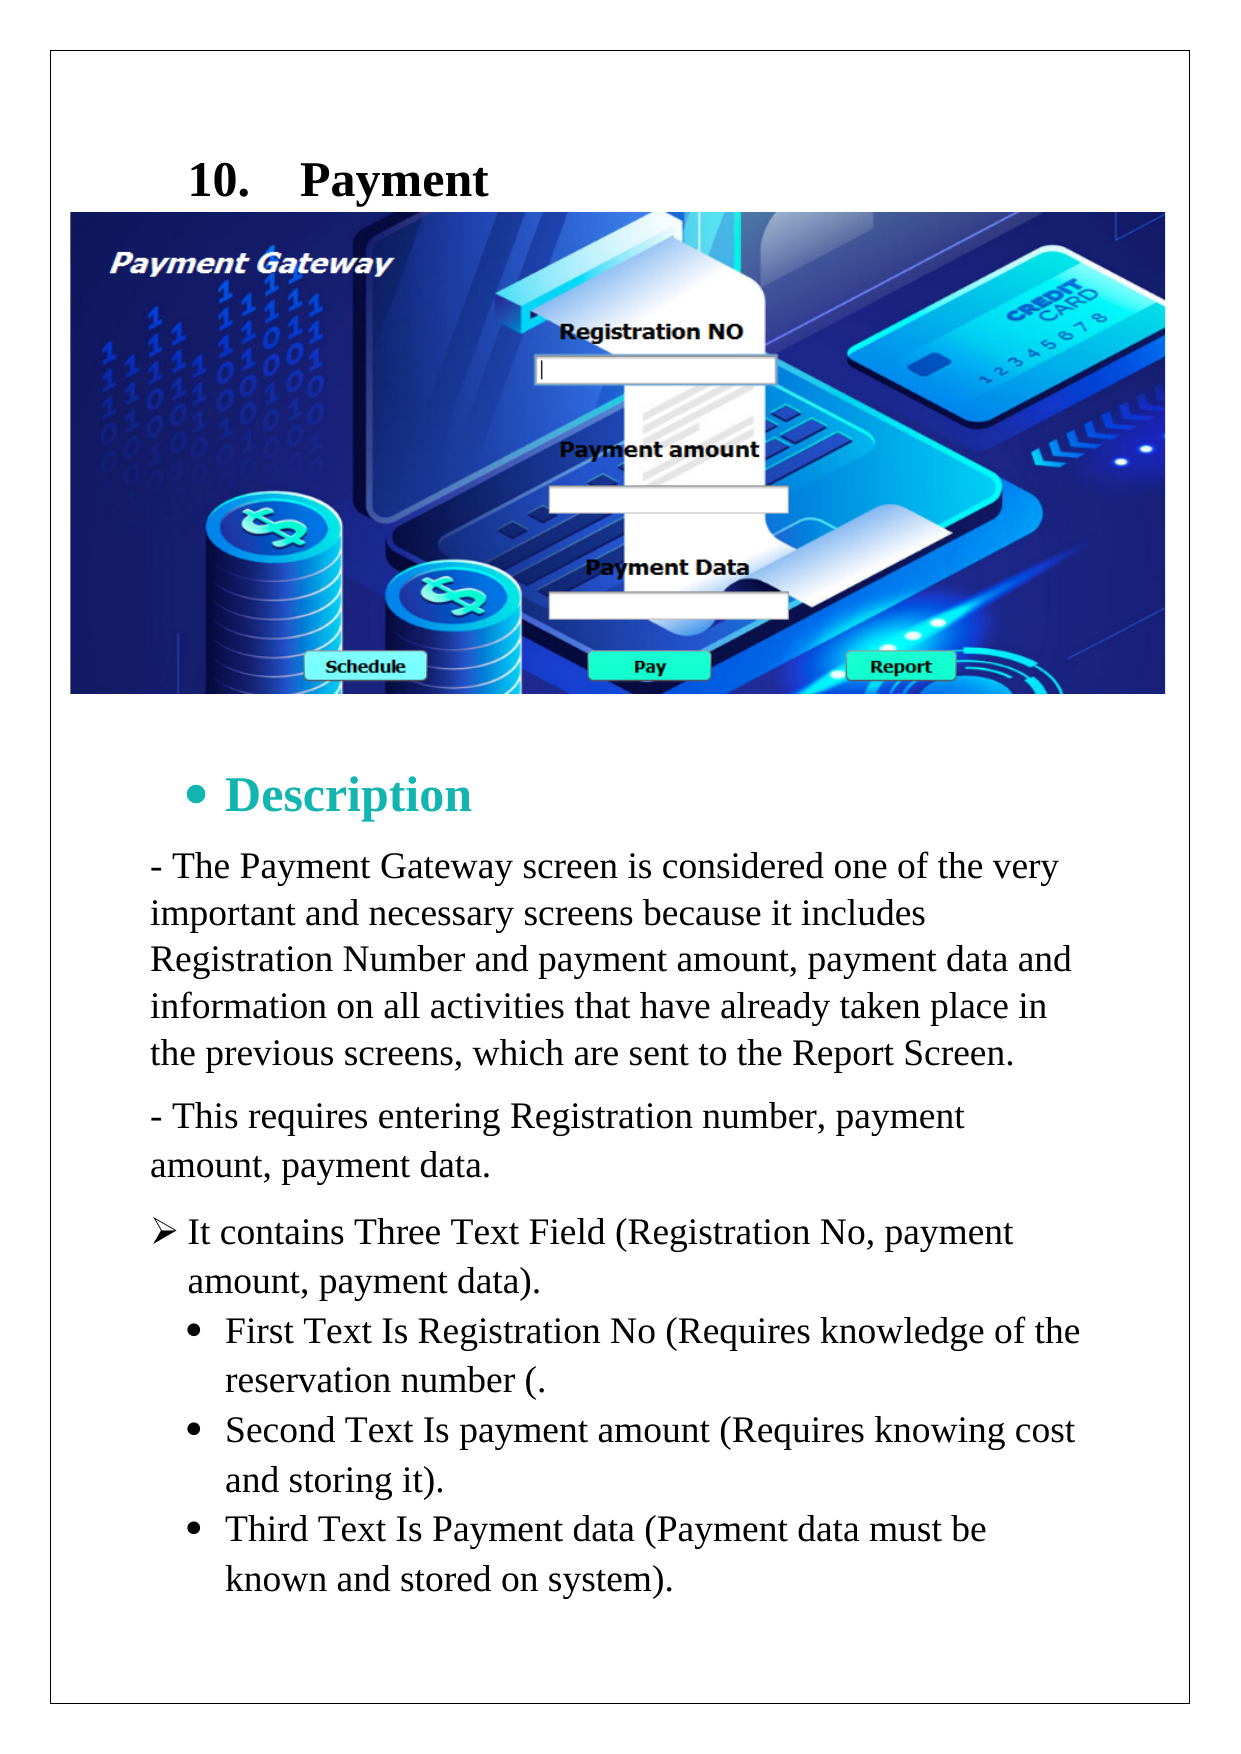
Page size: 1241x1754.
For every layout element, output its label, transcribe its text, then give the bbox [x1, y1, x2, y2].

list Payment [187, 150, 1090, 207]
list First Text Is Registration No (Requires knowledge of the reservation number (. [187, 1308, 1090, 1401]
text - This requires entering Registration number, payment amount, payment data. [150, 1093, 1090, 1186]
list Second Text Is payment amount (Requires knowing cost and storing it). [187, 1407, 1090, 1500]
picture [70, 212, 1166, 694]
list It contains Three Text Field (Registration No, payment amount, payment data). [150, 1209, 1090, 1302]
list Third Text Is Payment data (Payment data must be known and stored on system). [187, 1507, 1090, 1599]
text - The Payment Gateway screen is considered one of the very important and necessary screens because it includes Registration Number and payment amount, payment data and information on all activities that have already taken place in the previous screens, which are sent to the Report Screen. [150, 844, 1090, 1073]
list Description [187, 765, 1090, 822]
